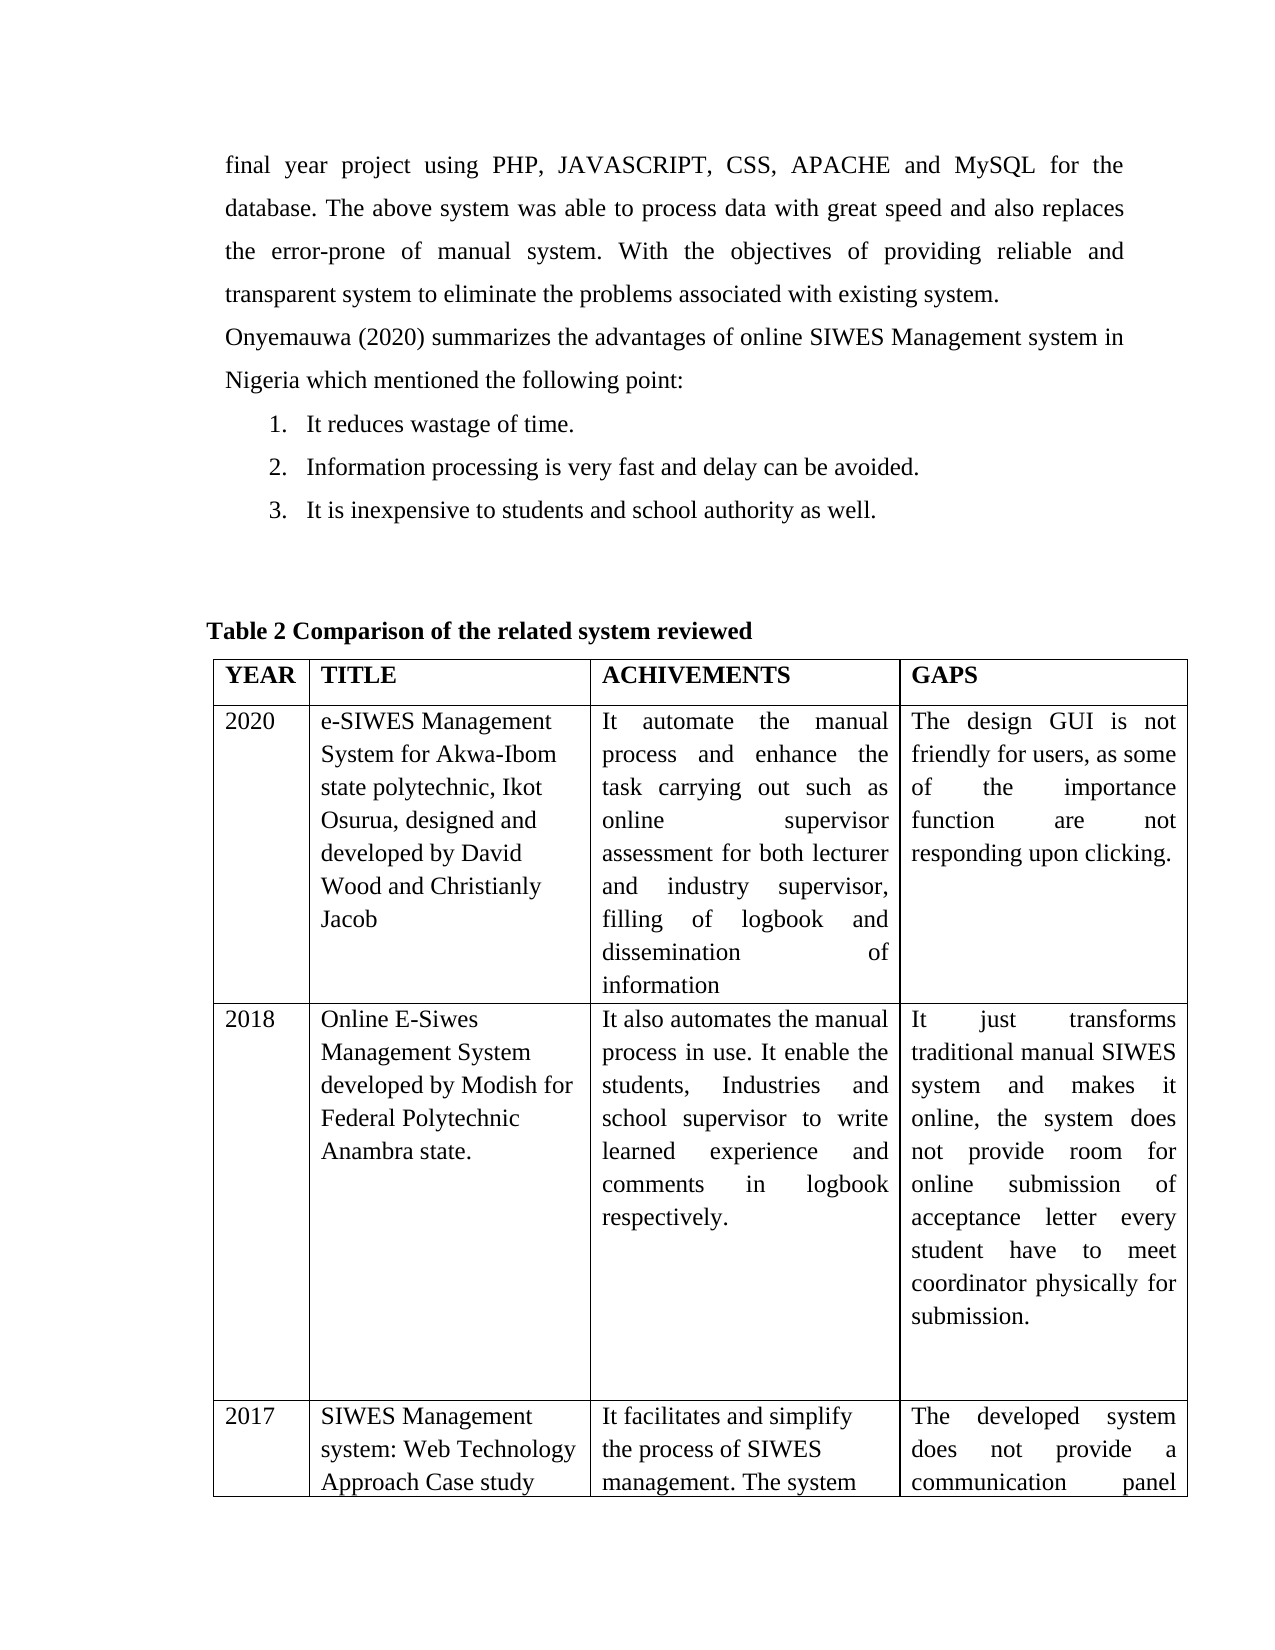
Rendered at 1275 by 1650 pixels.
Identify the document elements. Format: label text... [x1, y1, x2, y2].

table_cell 2018 [214, 1004, 309, 1400]
table_cell The design GUI is not friendly for users, as some of the importance function are not responding upon clicking. [901, 706, 1187, 1003]
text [225, 150, 1125, 308]
table_cell It automate the manual process and enhance the task carrying out such as online supervisor assessment for both lecturer and industry supervisor, filling of logbook and dissemination of information [591, 706, 899, 1003]
table_cell Online E-Siwes Management System developed by Modish for Federal Polytechnic Anambra state. [310, 1004, 590, 1400]
table_cell e-SIWES Management System for Akwa-Ibom state polytechnic, Ikot Osurua, designed and developed by David Wood and Christianly Jacob [310, 706, 590, 1003]
table_header TITLE [310, 660, 590, 705]
text Table 2 Comparison of the related system reviewed [150, 616, 1125, 645]
table_cell 2020 [214, 706, 309, 1003]
table_header YEAR [214, 660, 309, 705]
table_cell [310, 1401, 590, 1496]
table_header GAPS [901, 660, 1187, 705]
list It is inexpensive to students and school authority as well. [268, 495, 1125, 524]
text Onyemauwa (2020) summarizes the advantages of online SIWES Management system in Nigeria which mentioned the following point: [225, 322, 1125, 394]
table_header ACHIVEMENTS [591, 660, 899, 705]
list Information processing is very fast and delay can be avoided. [268, 452, 1125, 481]
table_cell 2017 [214, 1401, 309, 1496]
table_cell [591, 1401, 899, 1496]
list It reduces wastage of time. [268, 409, 1125, 437]
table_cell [901, 1401, 1187, 1496]
table_cell It also automates the manual process in use. It enable the students, Industries and school supervisor to write learned experience and comments in logbook respectively. [591, 1004, 899, 1400]
table_cell It just transforms traditional manual SIWES system and makes it online, the system does not provide room for online submission of acceptance letter every student have to meet coordinator physically for submission. [901, 1004, 1187, 1400]
